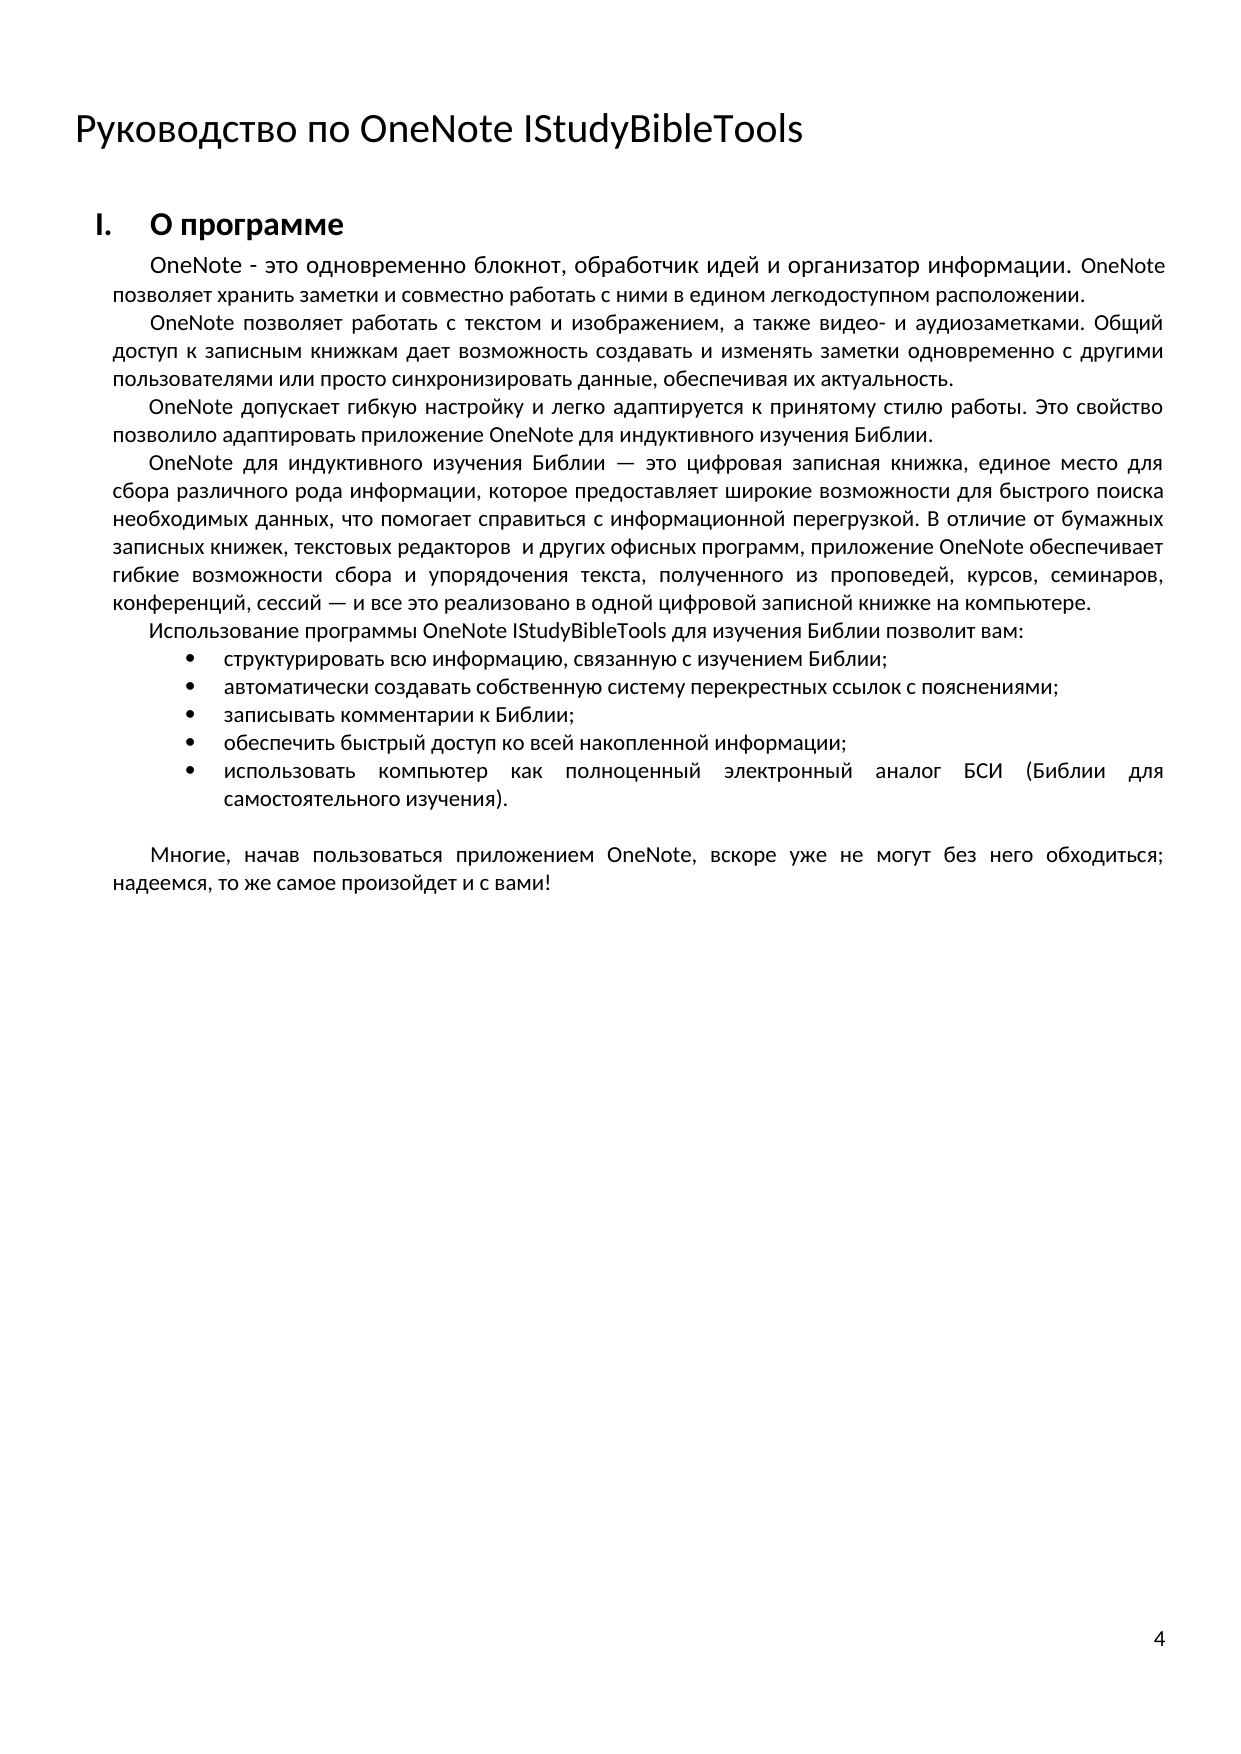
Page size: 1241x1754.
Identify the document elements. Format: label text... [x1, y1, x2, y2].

text Руководство по OneNote IStudyBibleTools [75, 102, 1165, 153]
list структурировать всю информацию, связанную с изучением Библии; [186, 644, 1165, 672]
text OneNote - это одновременно блокнот, обработчик идей и организатор информации. OneNote позволяет хранить заметки и совместно работать с ними в едином легкодоступном расположении. [112, 249, 1165, 308]
list автоматически создавать собственную систему перекрестных ссылок с пояснениями; [186, 672, 1165, 700]
text Использование программы OneNote IStudyBibleTools для изучения Библии позволит вам: [112, 616, 1165, 644]
list обеспечить быстрый доступ ко всей накопленной информации; [186, 728, 1165, 756]
subtitle О программе [112, 203, 1165, 243]
text OneNote допускает гибкую настройку и легко адаптируется к принятому стилю работы. Это свойство позволило адаптировать приложение OneNote для индуктивного изучения Библии. [112, 392, 1165, 448]
text OneNote позволяет работать с текстом и изображением, а также видео- и аудиозаметками. Общий доступ к записным книжкам дает возможность создавать и изменять заметки одновременно с другими пользователями или просто синхронизировать данные, обеспечивая их актуальность. [112, 308, 1165, 392]
list использовать компьютер как полноценный электронный аналог БСИ (Библии для самостоятельного изучения). [186, 756, 1165, 812]
text Многие, начав пользоваться приложением OneNote, вскоре уже не могут без него обходиться; надеемся, то же самое произойдет и с вами! [112, 840, 1165, 896]
text OneNote для индуктивного изучения Библии — это цифровая записная книжка, единое место для сбора различного рода информации, которое предоставляет широкие возможности для быстрого поиска необходимых данных, что помогает справиться с информационной перегрузкой. В отличие от бумажных записных книжек, текстовых редакторов и других офисных программ, приложение OneNote обеспечивает гибкие возможности сбора и упорядочения текста, полученного из проповедей, курсов, семинаров, конференций, сессий — и все это реализовано в одной цифровой записной книжке на компьютере. [112, 448, 1165, 616]
list записывать комментарии к Библии; [186, 700, 1165, 728]
